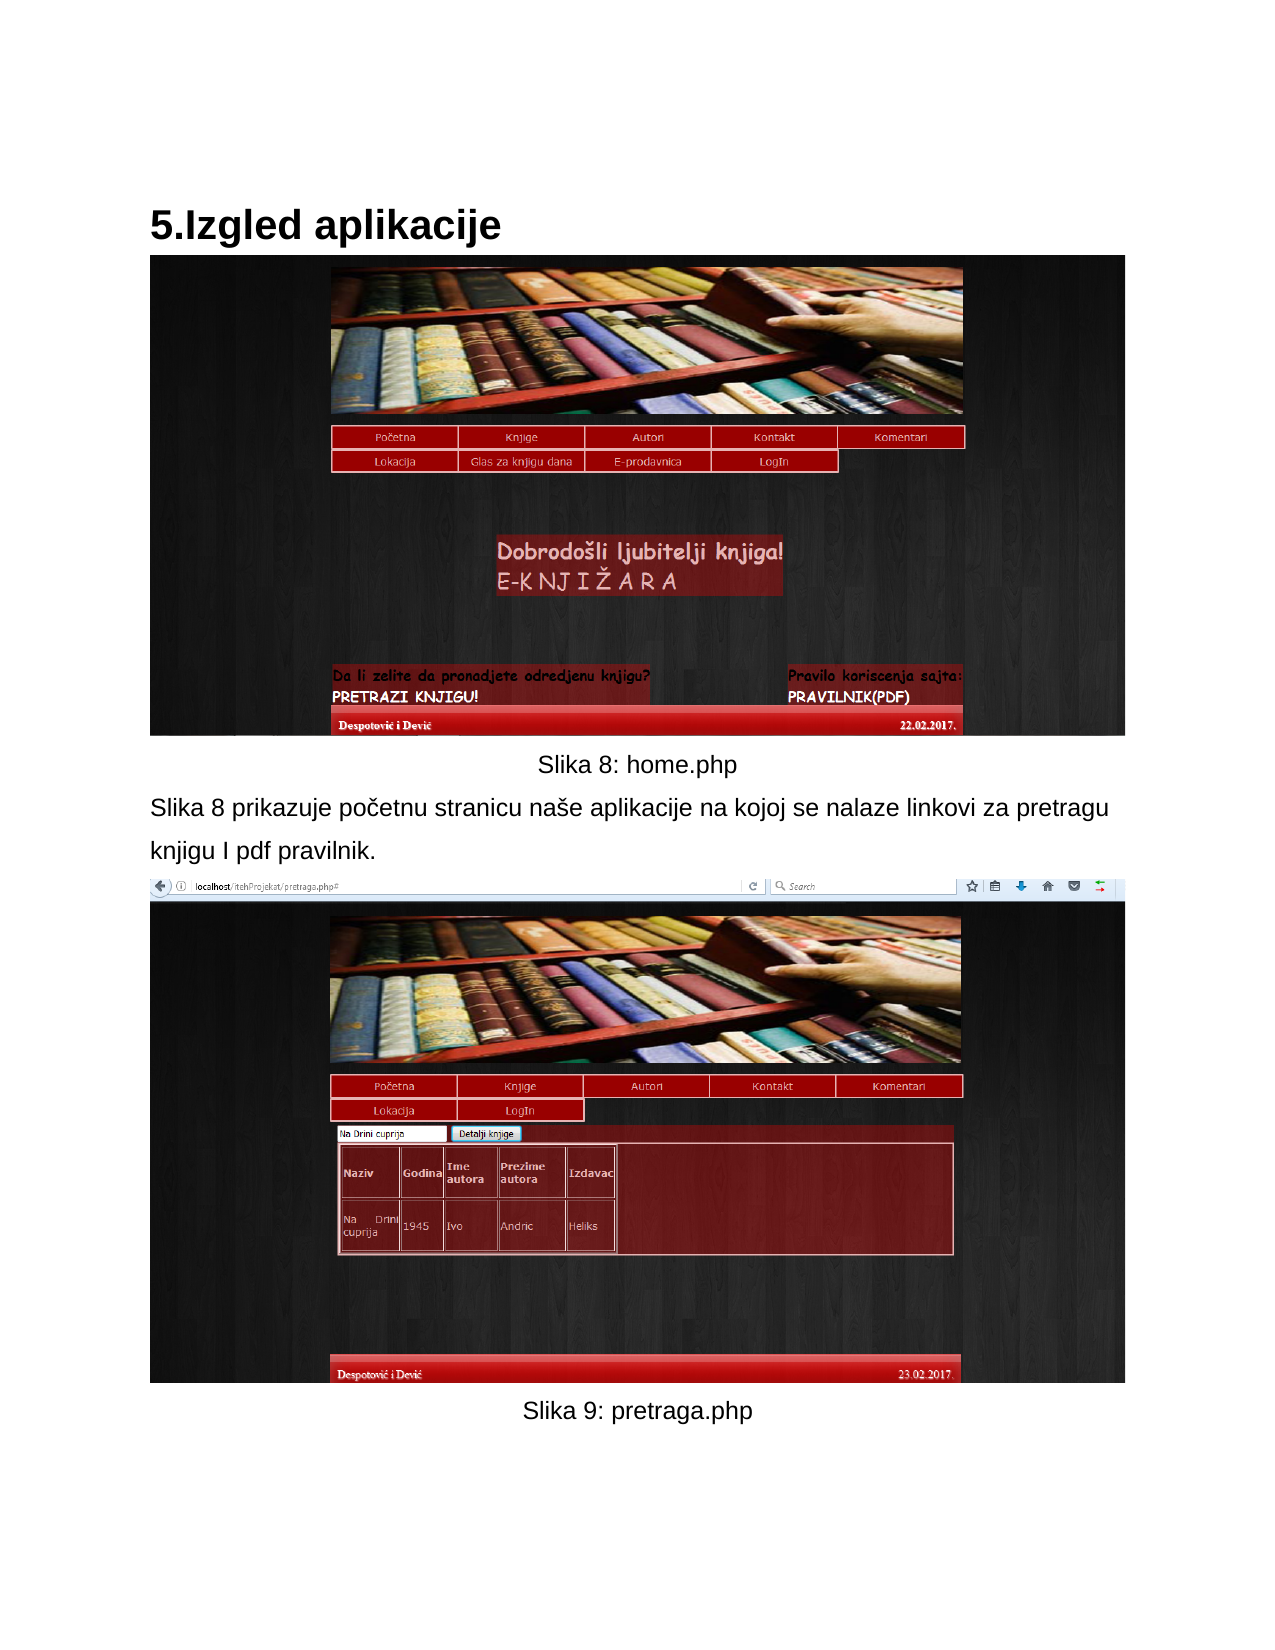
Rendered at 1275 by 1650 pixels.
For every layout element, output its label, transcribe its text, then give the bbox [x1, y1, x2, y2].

text Slika 8: home.php [150, 750, 1125, 779]
text Slika 9: pretraga.php [150, 1396, 1125, 1425]
subtitle 5.Izgled aplikacije [150, 200, 1125, 248]
picture [150, 255, 1125, 736]
picture [150, 879, 1125, 1383]
text Slika 8 prikazuje početnu stranicu naše aplikacije na kojoj se nalaze linkovi za pretragu knjigu I pdf pravilnik. [150, 793, 1125, 865]
